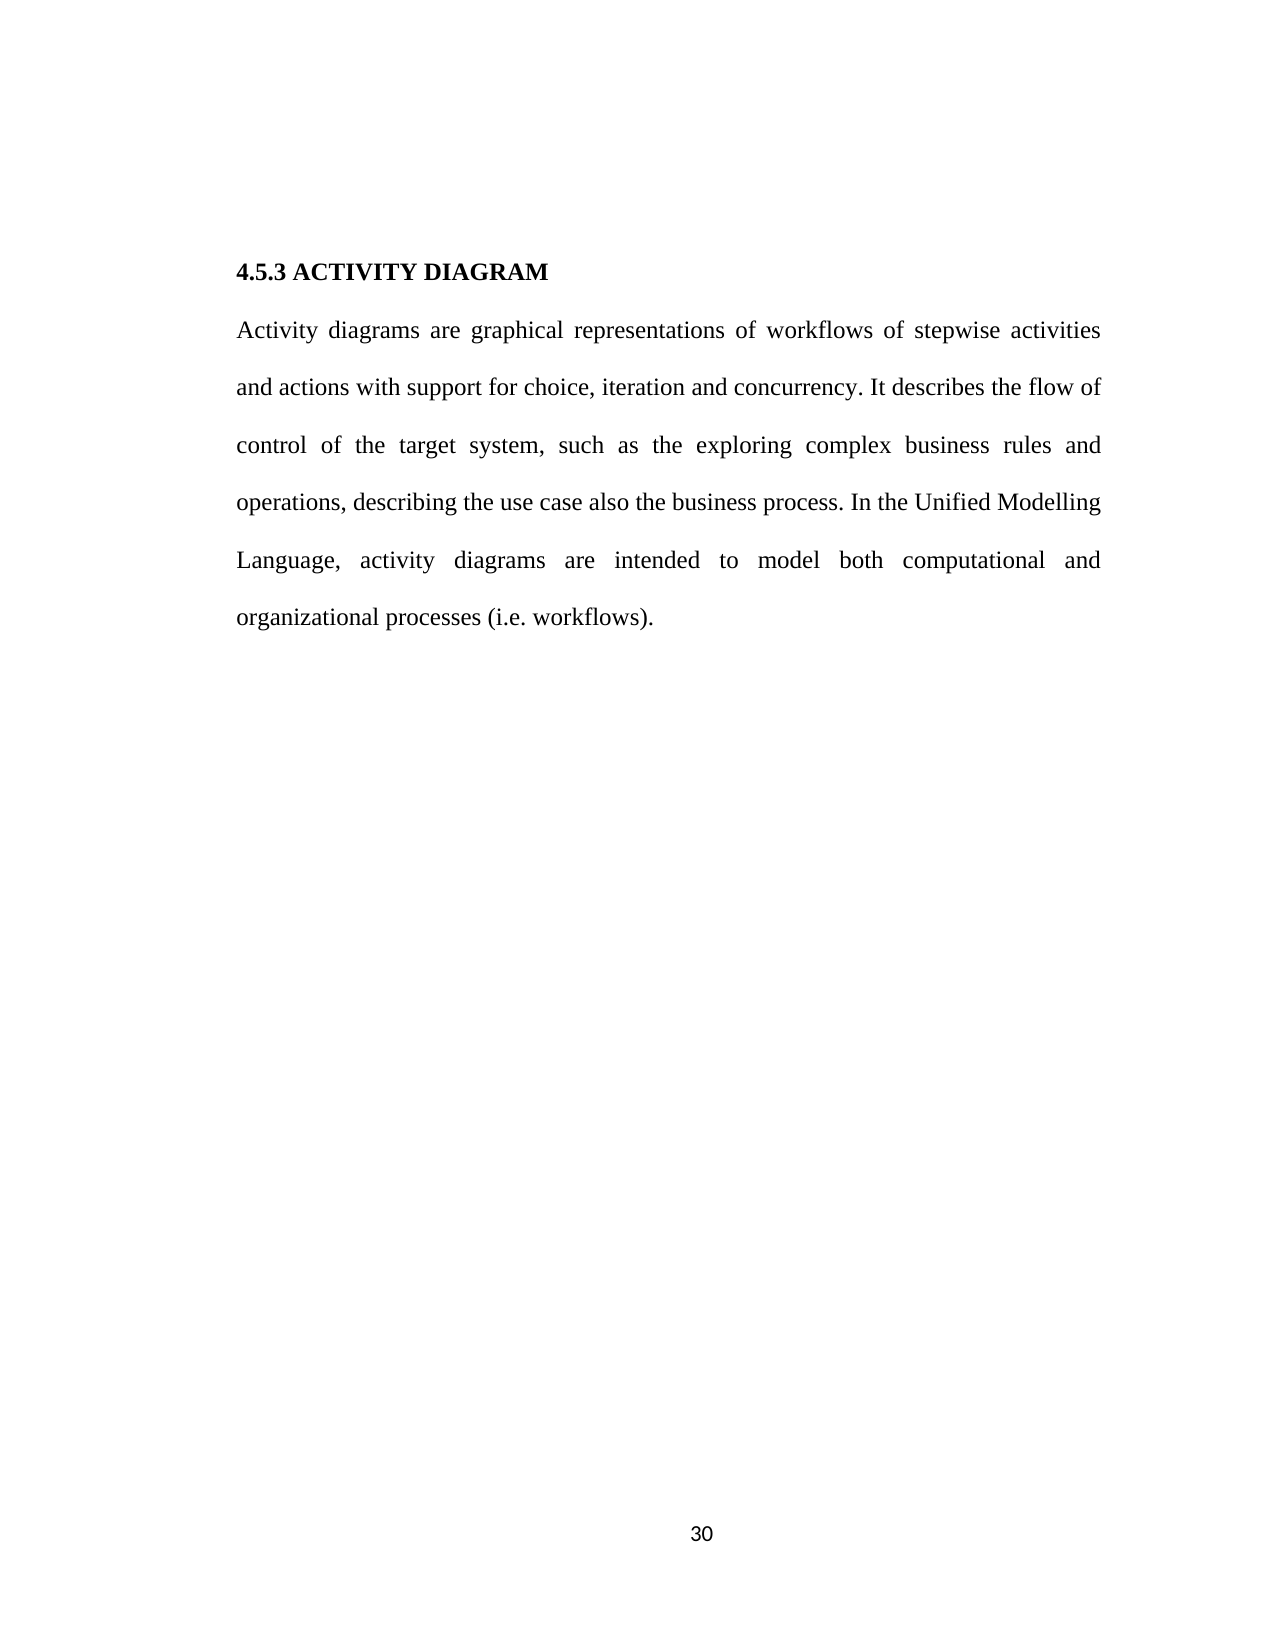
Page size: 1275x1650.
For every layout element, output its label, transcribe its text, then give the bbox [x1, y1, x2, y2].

text 4.5.3 ACTIVITY DIAGRAM [236, 257, 1167, 286]
text Activity diagrams are graphical representations of workflows of stepwise activities and actions with support for choice, iteration and concurrency. It describes the flow of control of the target system, such as the exploring complex business rules and operations, describing the use case also the business process. In the Unified Modelling Language, activity diagrams are intended to model both computational and organizational processes (i.e. workflows). [236, 315, 1102, 631]
